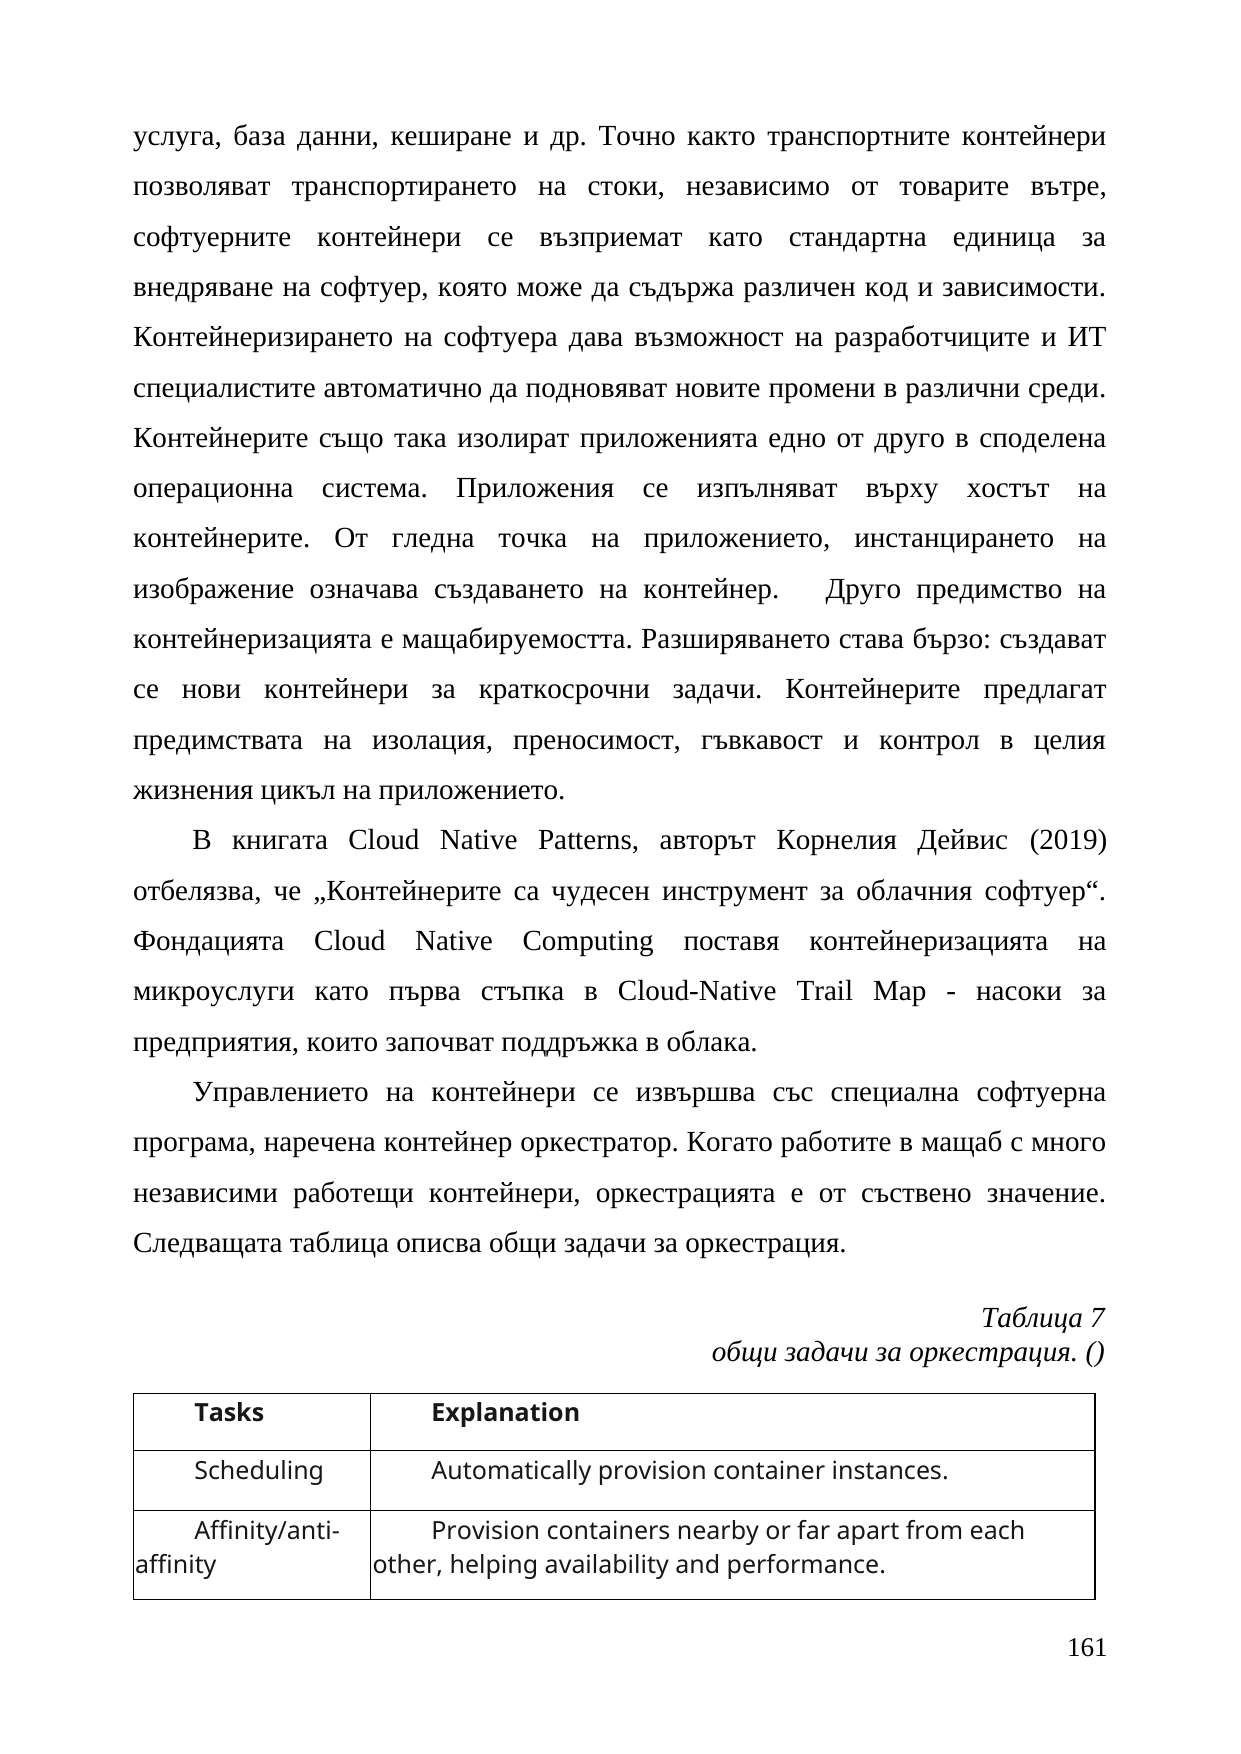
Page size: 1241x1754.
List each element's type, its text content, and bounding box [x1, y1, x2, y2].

table_cell Provision containers nearby or far apart from each other, helping availability and performance. [371, 1511, 1094, 1599]
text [133, 118, 1107, 806]
table_cell Automatically provision container instances. [371, 1451, 1094, 1510]
text Управлението на контейнери се извършва със специална софтуерна програма, наречена контейнер оркестратор. Когато работите в мащаб с много независими работещи контейнери, оркестрацията е от съствено значение. Следващата таблица описва общи задачи за оркестрация. [133, 1074, 1107, 1258]
table_cell Affinity/anti-affinity [134, 1511, 370, 1599]
table_cell Scheduling [134, 1451, 370, 1510]
table_header Explanation [371, 1394, 1094, 1450]
text В книгата Cloud Native Patterns, авторът Корнелия Дейвис (2019) отбелязва, че „Контейнерите са чудесен инструмент за облачния софтуер“. Фондацията Cloud Native Computing поставя контейнеризацията на микроуслуги като първа стъпка в Cloud-Native Trail Map - насоки за предприятия, които започват поддръжка в облака. [133, 822, 1107, 1057]
title Таблица 7 общи задачи за оркестрация. () [133, 1300, 1107, 1367]
table_header Tasks [134, 1394, 370, 1450]
